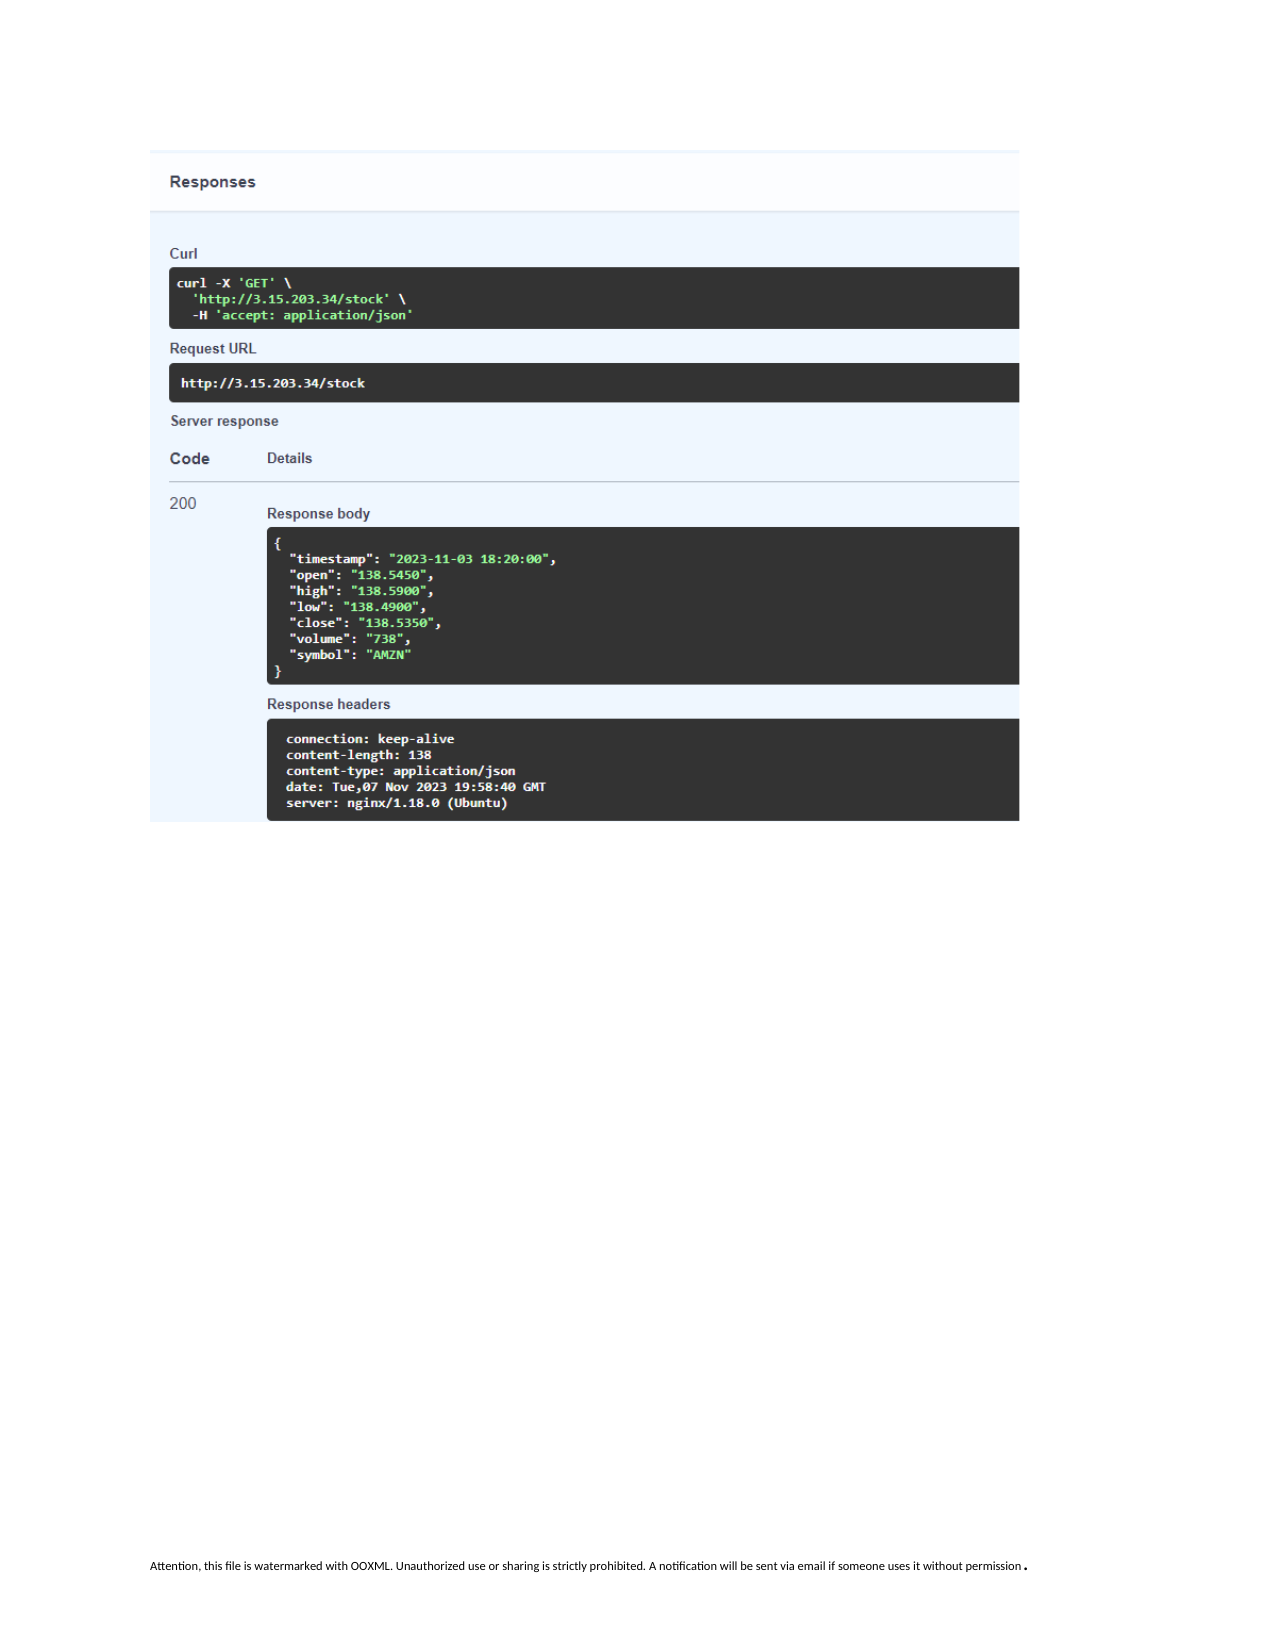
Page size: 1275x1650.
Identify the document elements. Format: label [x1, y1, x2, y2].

picture [150, 150, 1020, 822]
